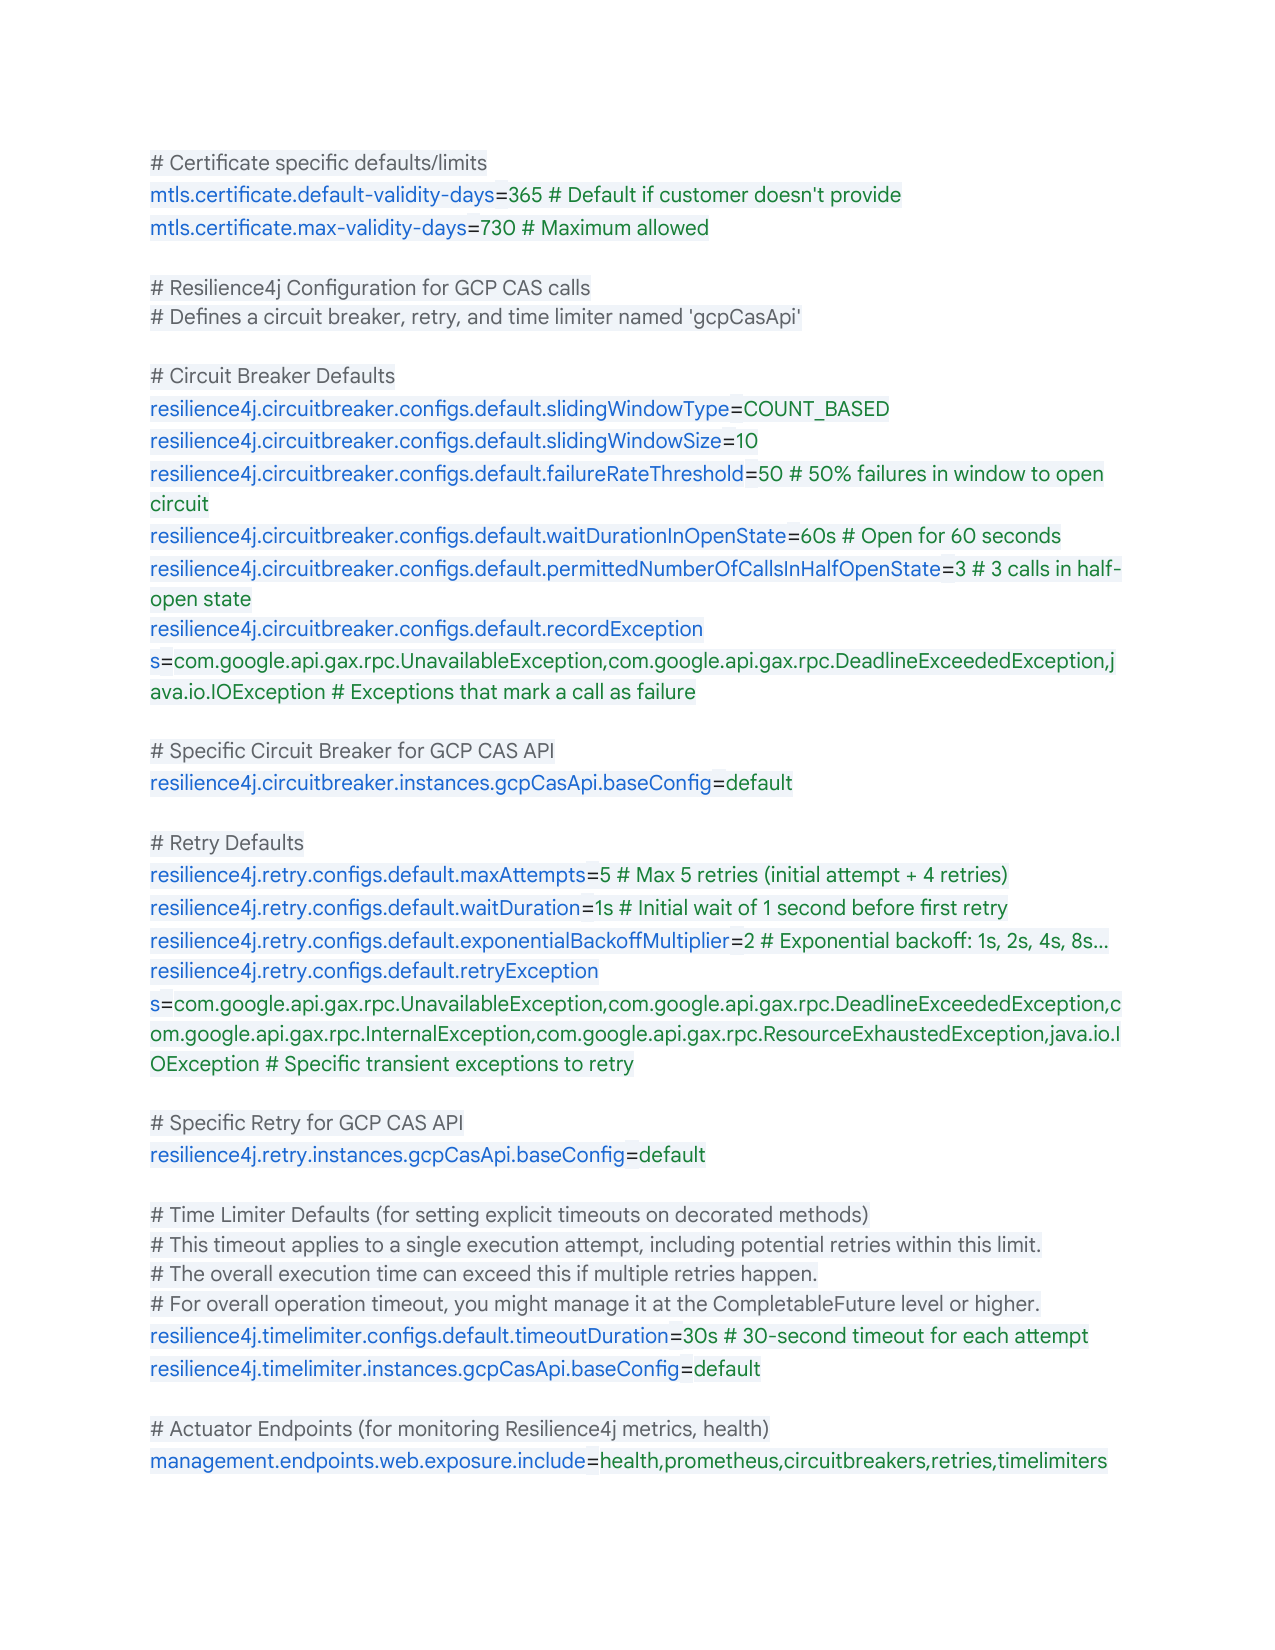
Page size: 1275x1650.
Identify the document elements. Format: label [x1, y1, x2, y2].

text [150, 150, 1125, 1475]
